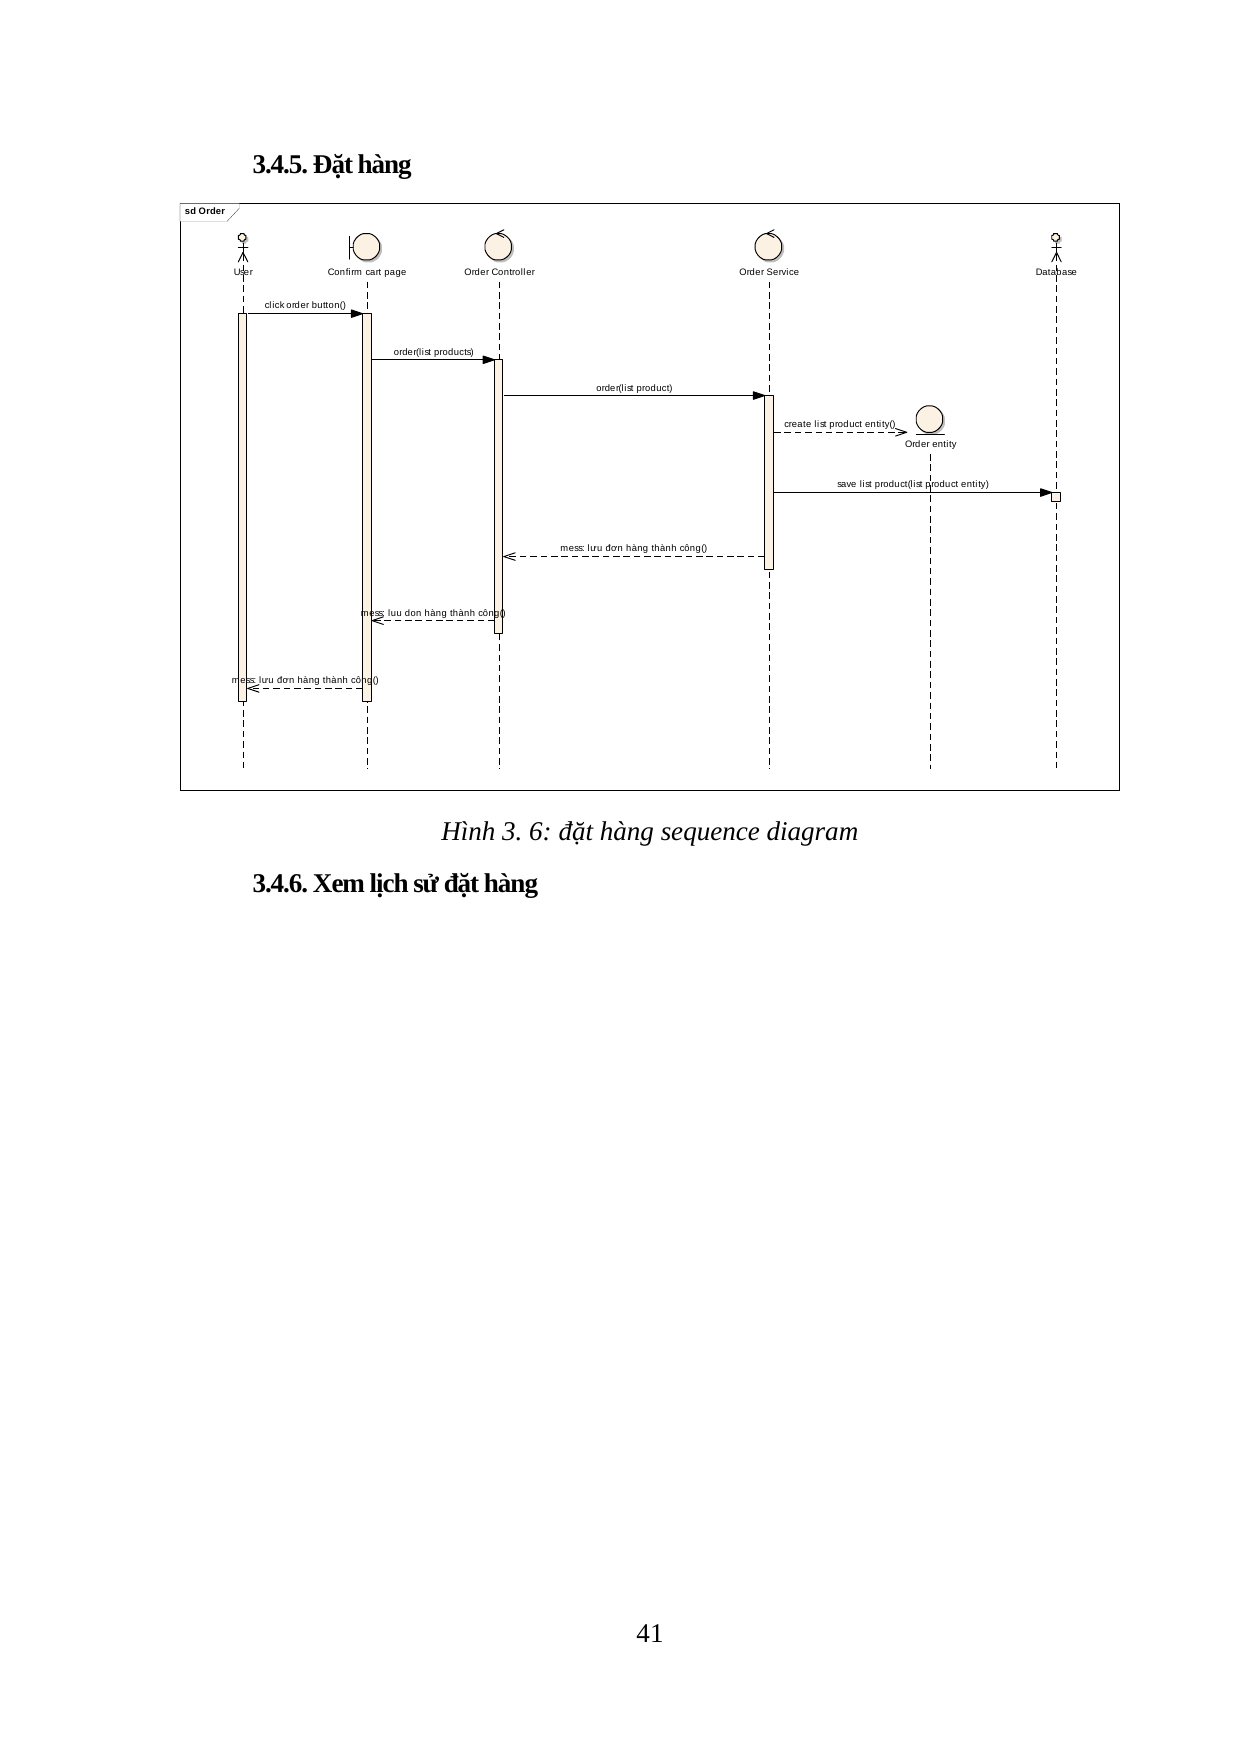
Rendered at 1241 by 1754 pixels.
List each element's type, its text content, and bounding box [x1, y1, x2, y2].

title 3.4.5. Đặt hàng [177, 148, 1122, 179]
title 3.4.6. Xem lịch sử đặt hàng [177, 868, 1122, 899]
text Hình 3. 6: đặt hàng sequence diagram [177, 815, 1122, 846]
